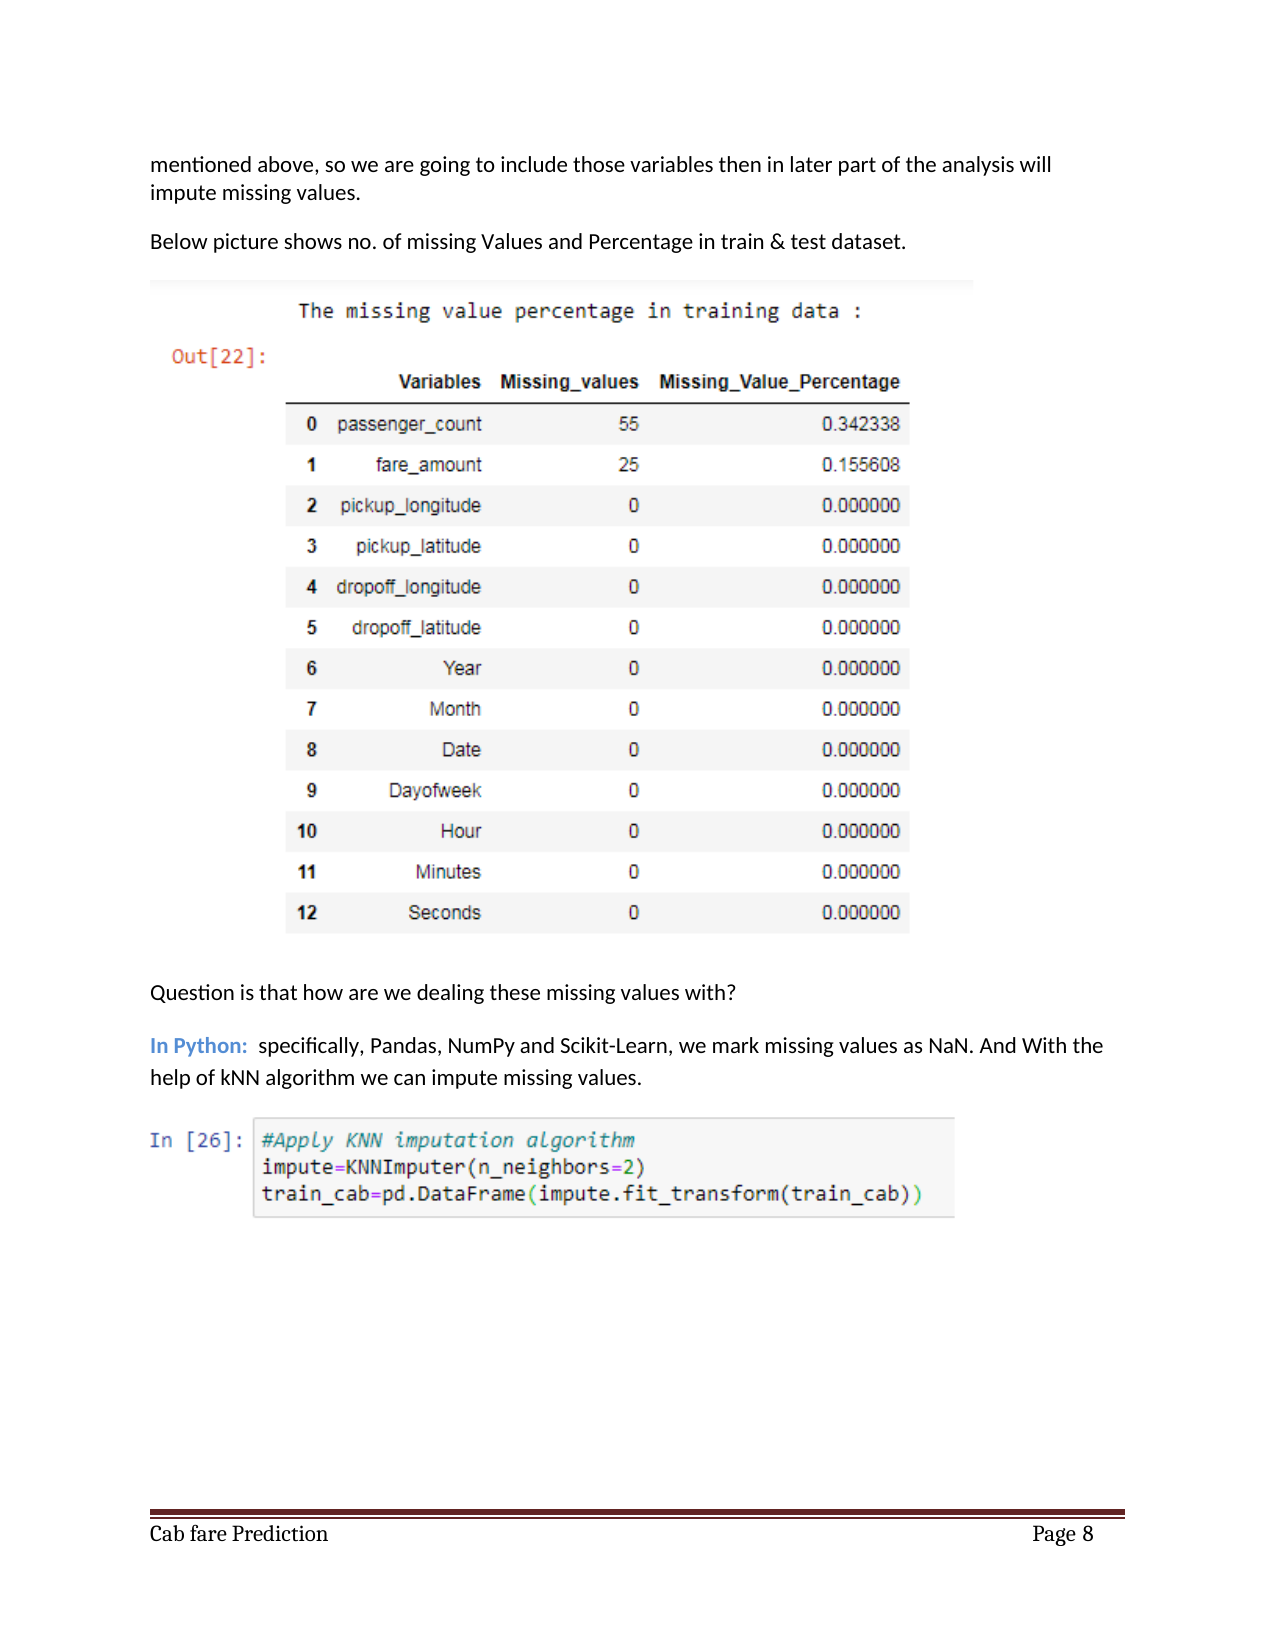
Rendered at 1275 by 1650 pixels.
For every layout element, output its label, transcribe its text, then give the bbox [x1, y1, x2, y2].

text In Python: specifically, Pandas, NumPy and Scikit-Learn, we mark missing values as NaN. And With the help of kNN algorithm we can impute missing values. [150, 1031, 1125, 1092]
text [150, 150, 1125, 206]
picture [150, 280, 974, 954]
text Below picture shows no. of missing Values and Percentage in train & test dataset. [150, 227, 1125, 255]
text Question is that how are we dealing these missing values with? [150, 978, 1125, 1006]
picture [150, 1116, 955, 1226]
